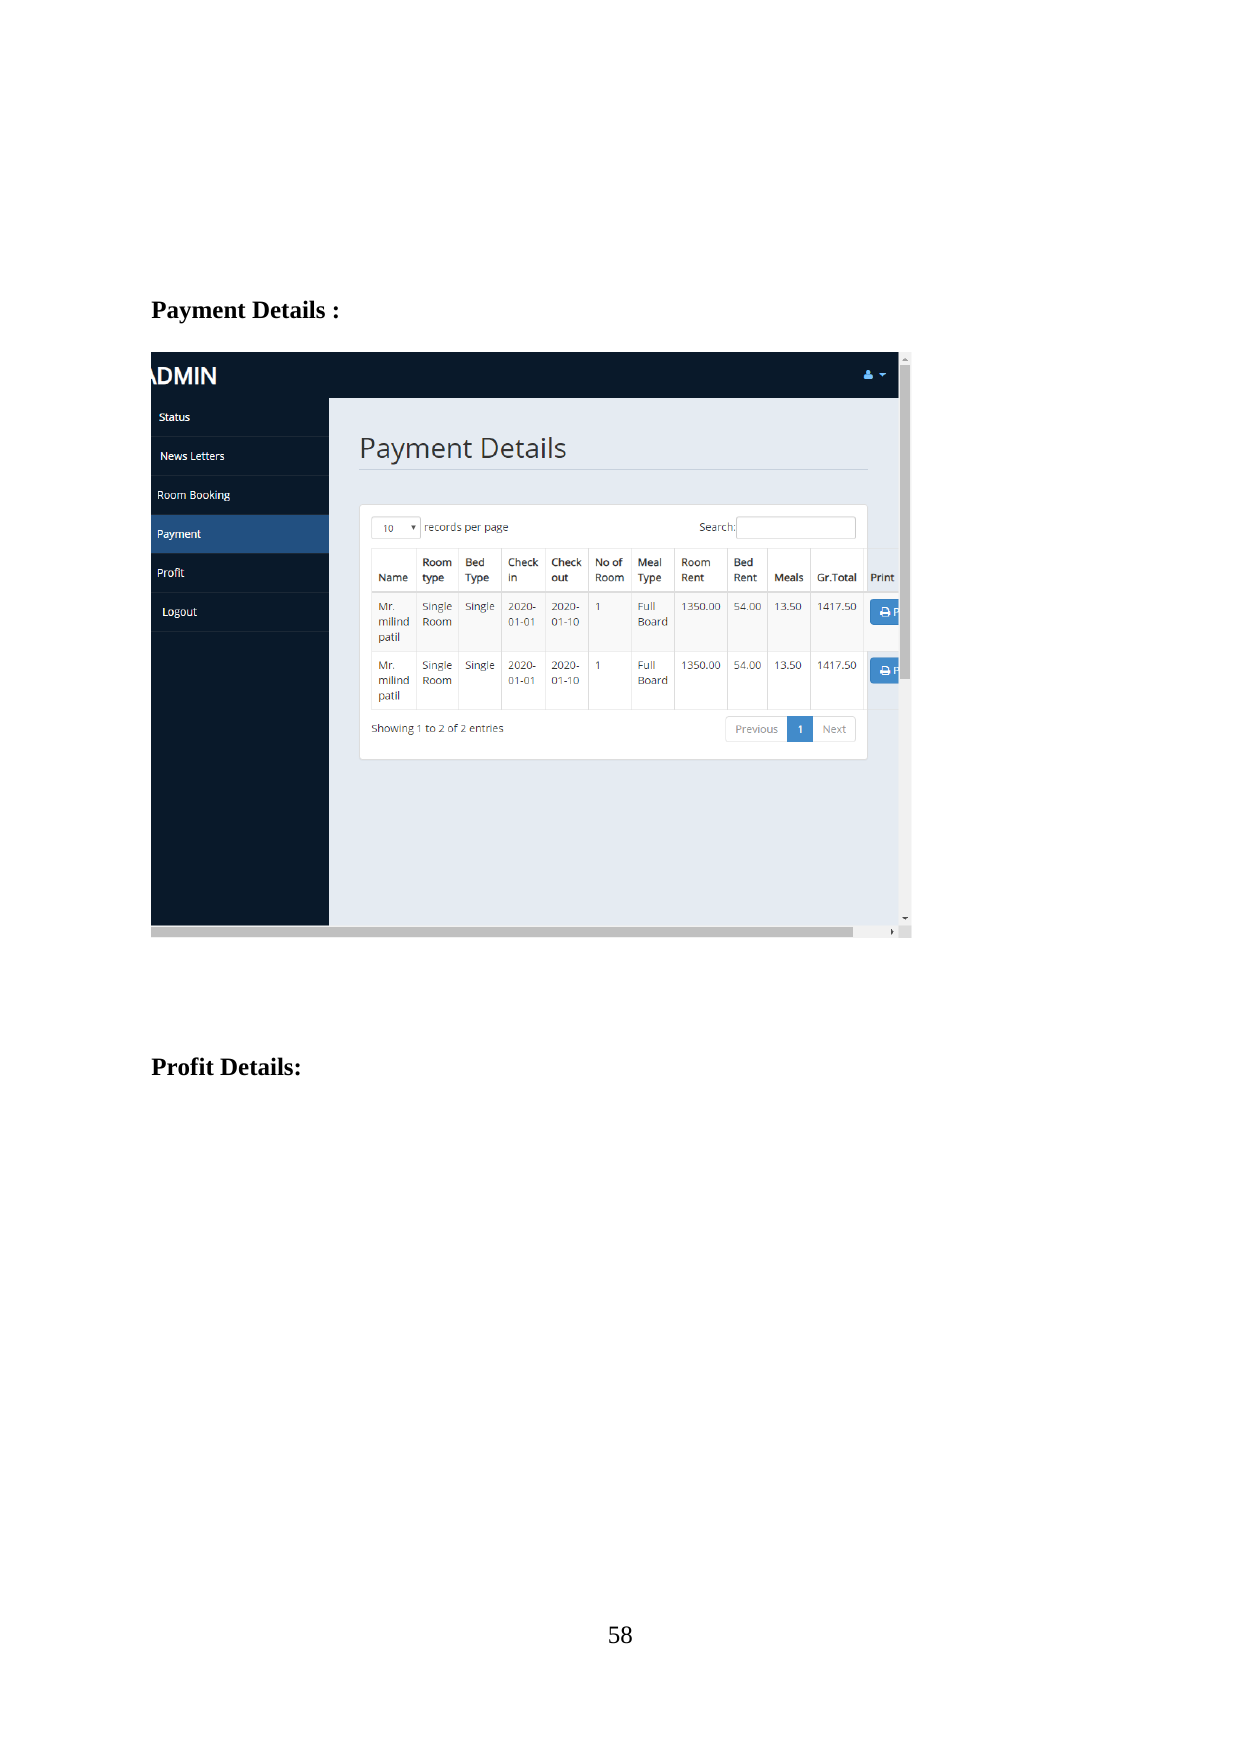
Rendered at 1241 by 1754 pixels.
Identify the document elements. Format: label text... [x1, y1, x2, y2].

text Payment Details : [151, 295, 1089, 324]
text Profit Details: [151, 1052, 1089, 1081]
picture [151, 352, 1088, 938]
